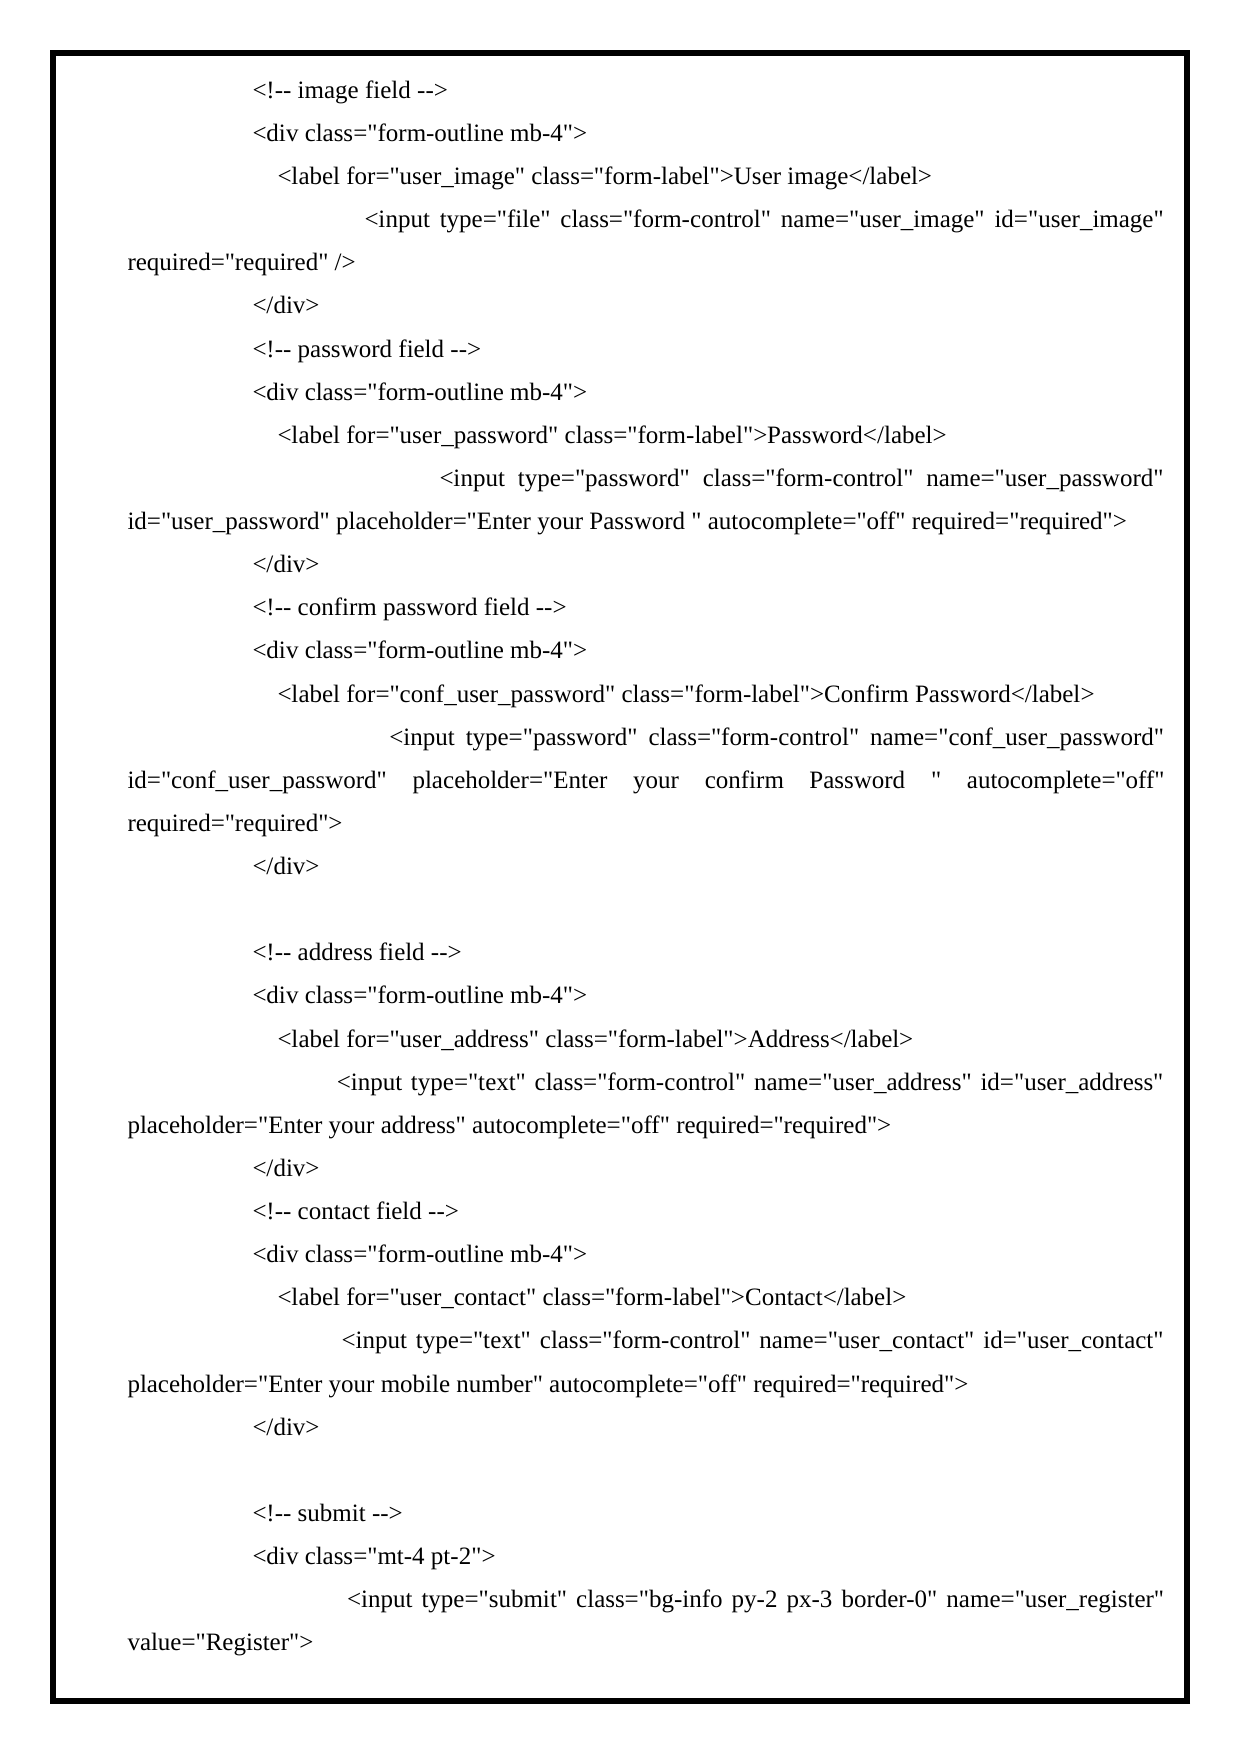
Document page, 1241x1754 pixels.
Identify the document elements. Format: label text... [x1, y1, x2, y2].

list <label for="user_image" class="form-label">User image</label> [127, 161, 1165, 190]
list <input type="password" class="form-control" name="conf_user_password" id="conf_user_password" placeholder="Enter your confirm Password " autocomplete="off" required="required"> [127, 722, 1165, 837]
list <div class="form-outline mb-4"> [127, 118, 1165, 147]
list </div> [127, 549, 1165, 578]
list <!-- image field --> [127, 75, 1165, 104]
list <label for="user_address" class="form-label">Address</label> [127, 1024, 1165, 1052]
list <input type="password" class="form-control" name="user_password" id="user_password" placeholder="Enter your Password " autocomplete="off" required="required"> [127, 463, 1165, 535]
list <!-- address field --> [127, 937, 1165, 966]
list <!-- submit --> [127, 1498, 1165, 1527]
list <input type="text" class="form-control" name="user_contact" id="user_contact" placeholder="Enter your mobile number" autocomplete="off" required="required"> [127, 1326, 1165, 1397]
list <div class="form-outline mb-4"> [127, 377, 1165, 406]
list <label for="user_password" class="form-label">Password</label> [127, 420, 1165, 449]
list </div> [127, 851, 1165, 880]
list <!-- contact field --> [127, 1196, 1165, 1225]
list <div class="mt-4 pt-2"> [127, 1541, 1165, 1570]
list <!-- password field --> [127, 334, 1165, 362]
list <!-- confirm password field --> [127, 592, 1165, 621]
list <input type="text" class="form-control" name="user_address" id="user_address" placeholder="Enter your address" autocomplete="off" required="required"> [127, 1067, 1165, 1139]
list <input type="file" class="form-control" name="user_image" id="user_image" required="required" /> [127, 204, 1165, 276]
list </div> [127, 291, 1165, 319]
list <label for="user_contact" class="form-label">Contact</label> [127, 1282, 1165, 1311]
list </div> [127, 1412, 1165, 1441]
list <label for="conf_user_password" class="form-label">Confirm Password</label> [127, 679, 1165, 707]
list </div> [127, 1153, 1165, 1182]
list <input type="submit" class="bg-info py-2 px-3 border-0" name="user_register" value="Register"> [127, 1584, 1165, 1656]
list <div class="form-outline mb-4"> [127, 1239, 1165, 1268]
list <div class="form-outline mb-4"> [127, 981, 1165, 1009]
list <div class="form-outline mb-4"> [127, 636, 1165, 664]
